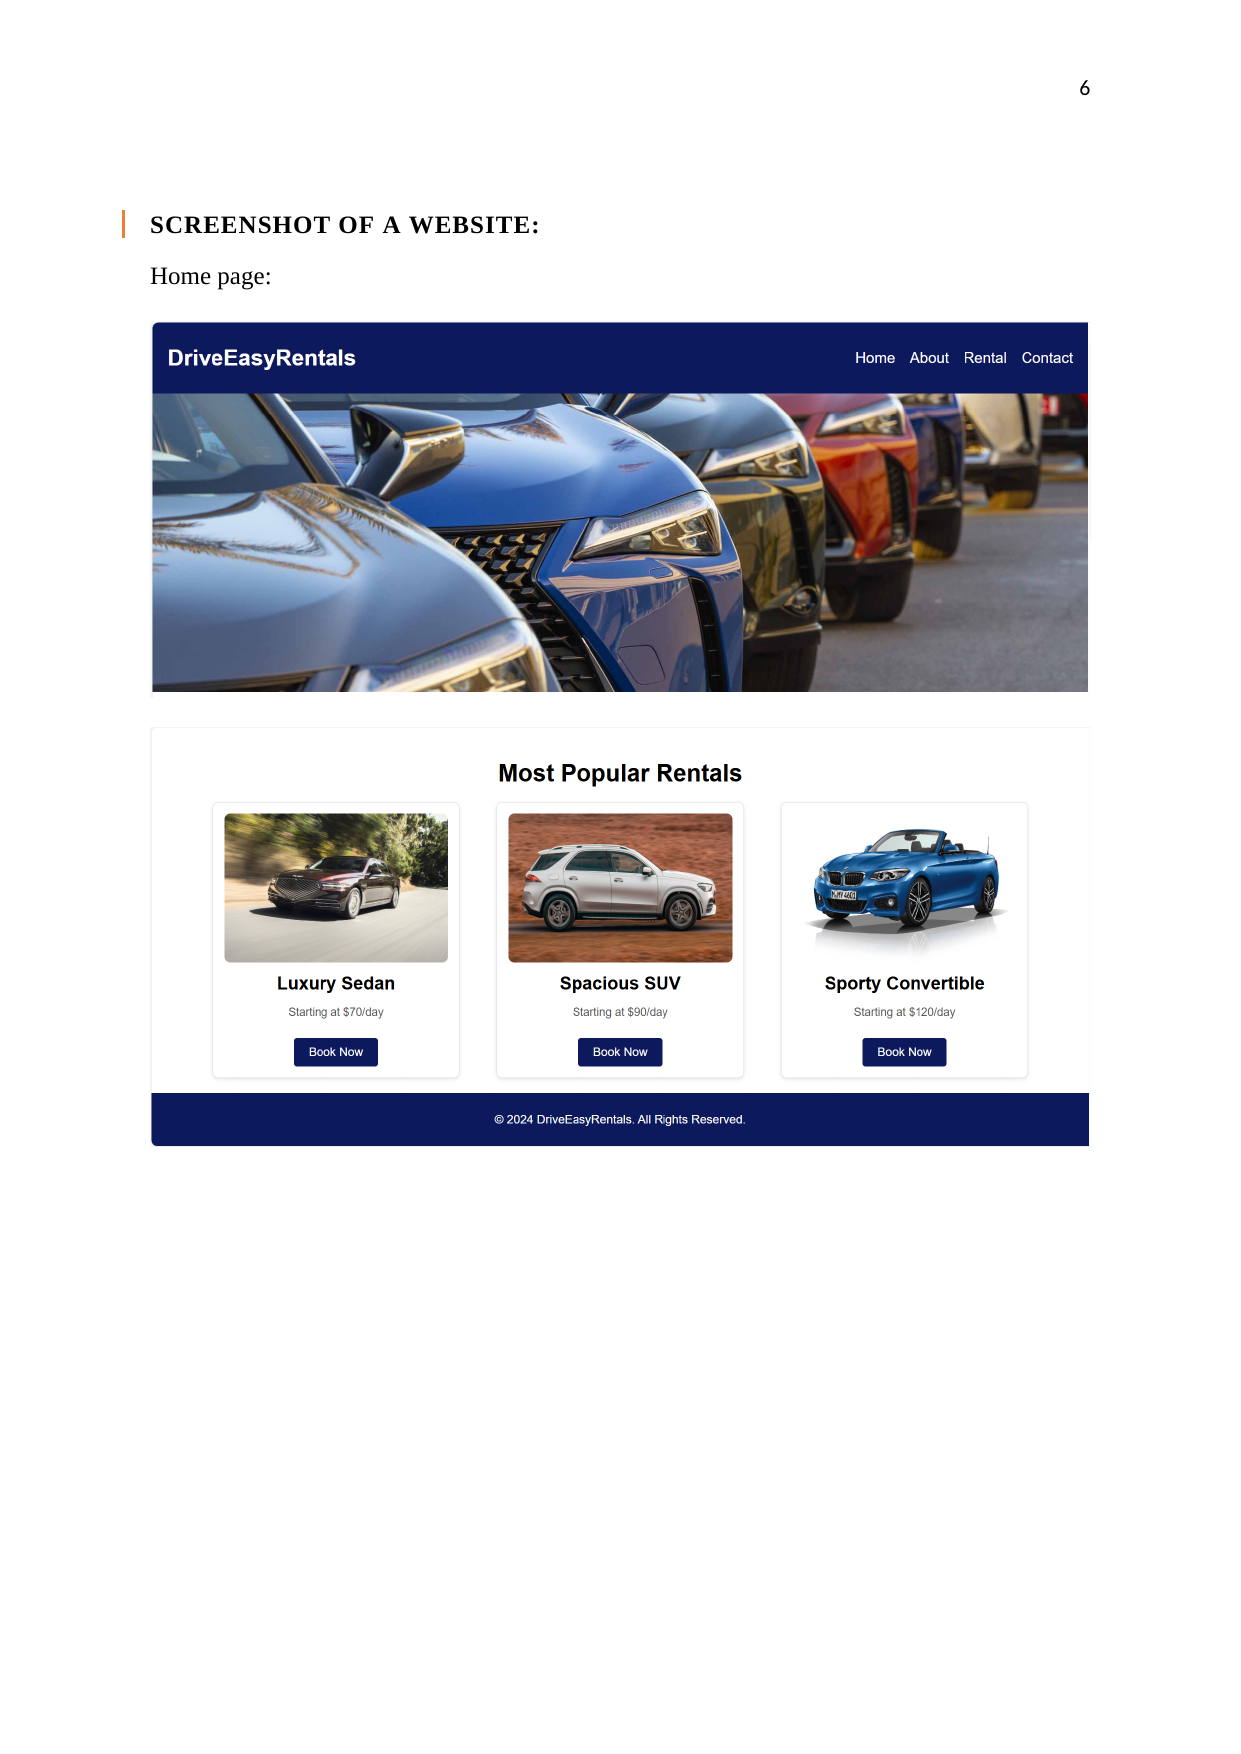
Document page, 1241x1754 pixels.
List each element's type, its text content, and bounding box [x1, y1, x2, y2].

picture [150, 321, 1091, 698]
picture [150, 727, 1091, 1147]
subtitle Screenshot of a website: [125, 210, 1090, 238]
text Home page: [150, 261, 1090, 290]
